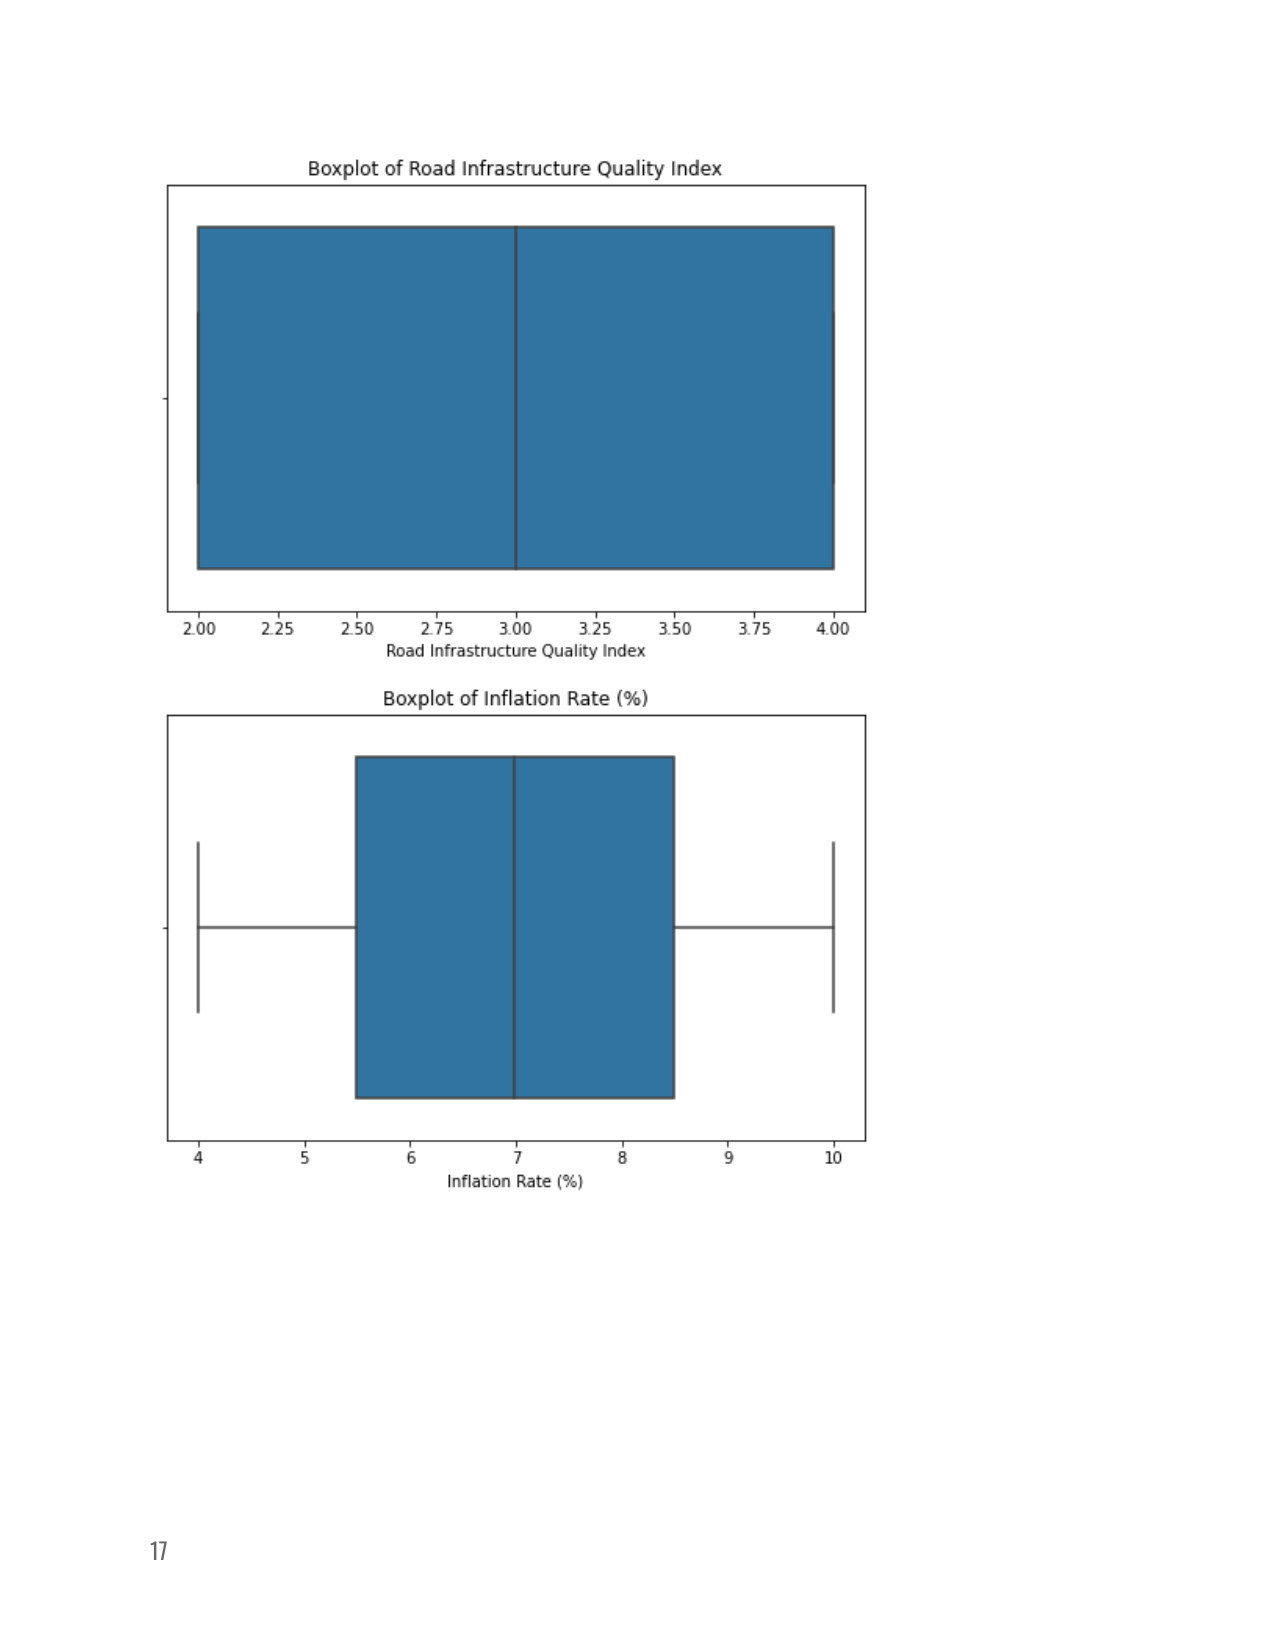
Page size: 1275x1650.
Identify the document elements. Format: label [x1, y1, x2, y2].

picture [150, 150, 876, 671]
picture [150, 679, 876, 1200]
